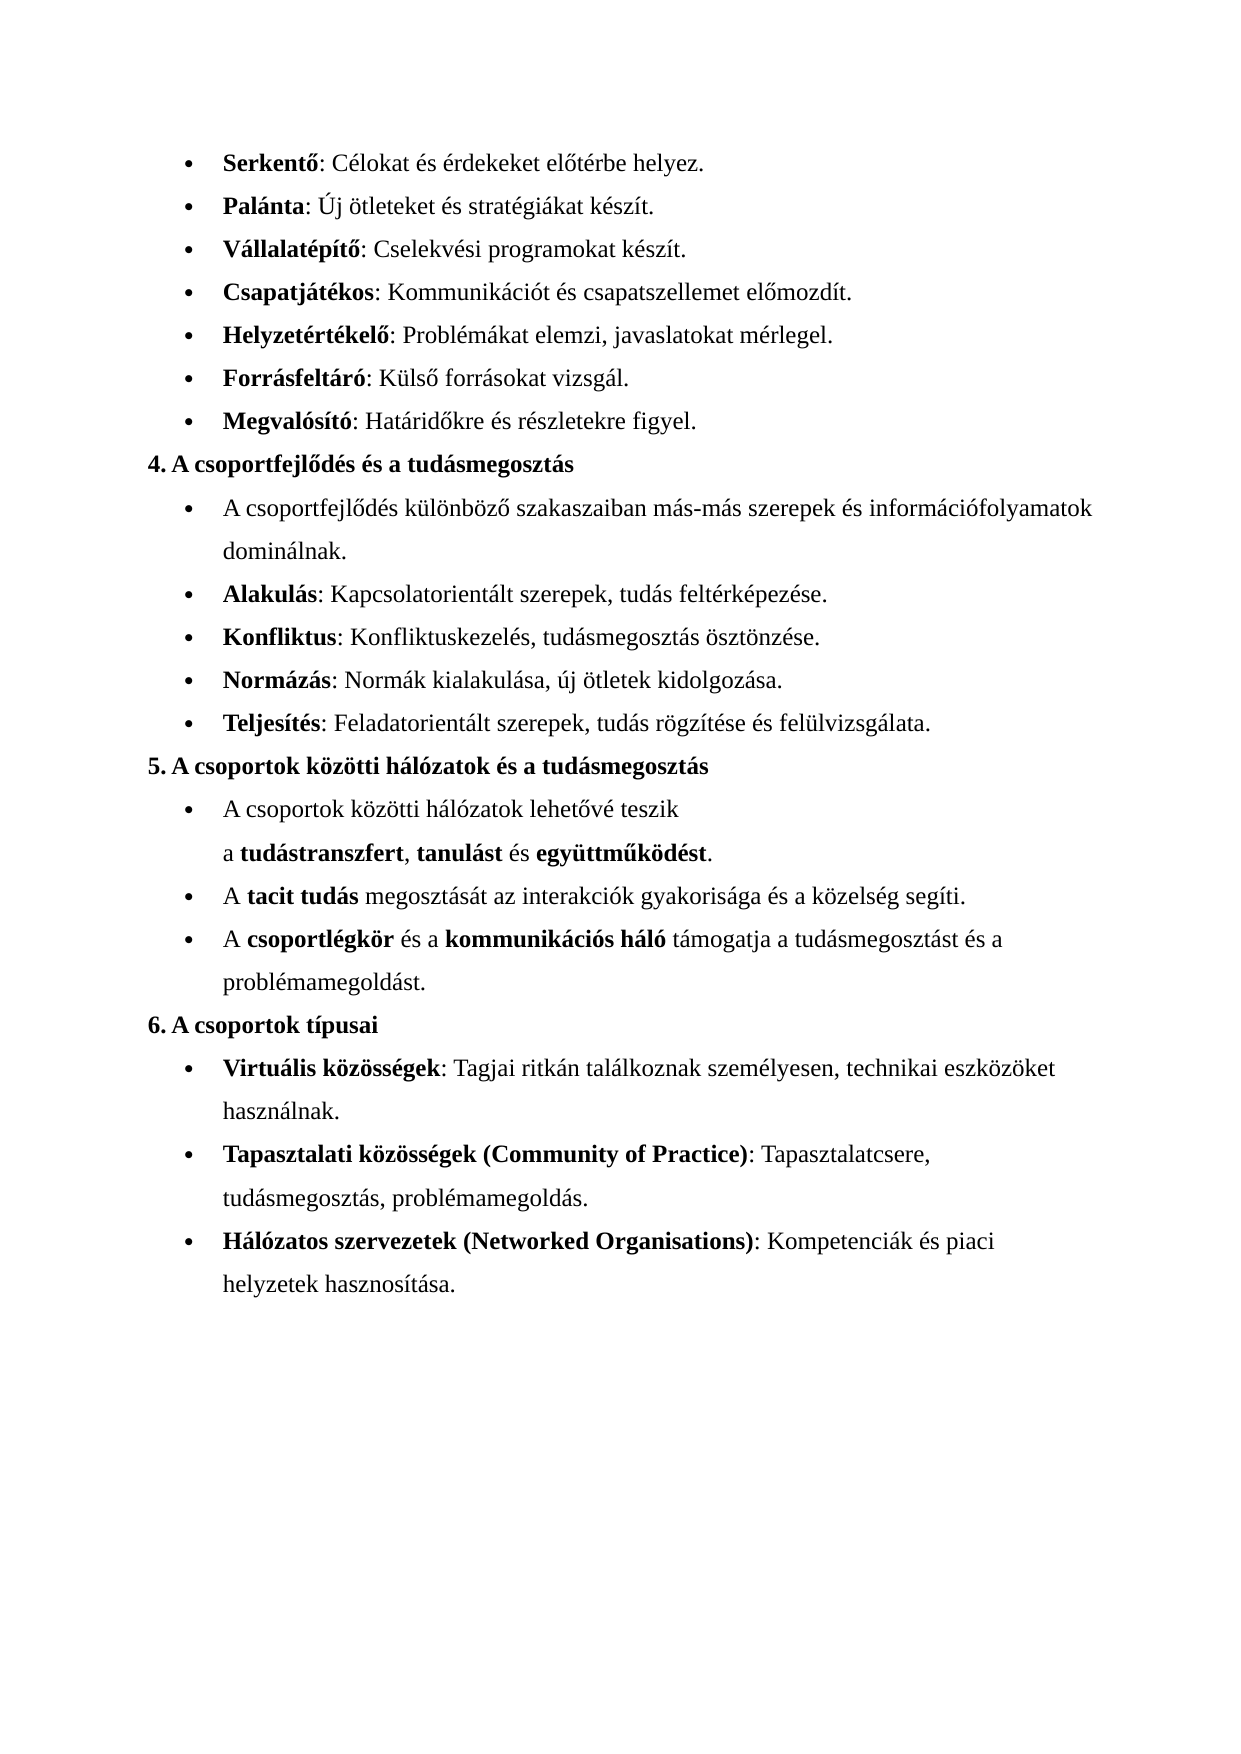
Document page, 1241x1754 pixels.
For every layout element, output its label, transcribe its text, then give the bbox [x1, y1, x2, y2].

list Tapasztalati közösségek (Community of Practice): Tapasztalatcsere, tudásmegosztás, problémamegoldás. [185, 1139, 1093, 1211]
list Vállalatépítő: Cselekvési programokat készít. [185, 234, 1093, 263]
list A csoportlégkör és a kommunikációs háló támogatja a tudásmegosztást és a problémamegoldást. [185, 924, 1093, 996]
list Helyzetértékelő: Problémákat elemzi, javaslatokat mérlegel. [185, 320, 1093, 349]
list Konfliktus: Konfliktuskezelés, tudásmegosztás ösztönzése. [185, 622, 1093, 651]
text 5. A csoportok közötti hálózatok és a tudásmegosztás [148, 751, 1093, 780]
list Palánta: Új ötleteket és stratégiákat készít. [185, 191, 1093, 219]
text 4. A csoportfejlődés és a tudásmegosztás [148, 449, 1093, 478]
list Forrásfeltáró: Külső forrásokat vizsgál. [185, 363, 1093, 392]
list A csoportfejlődés különböző szakaszaiban más-más szerepek és információfolyamatok dominálnak. [185, 493, 1093, 564]
list Alakulás: Kapcsolatorientált szerepek, tudás feltérképezése. [185, 579, 1093, 608]
list Teljesítés: Feladatorientált szerepek, tudás rögzítése és felülvizsgálata. [185, 708, 1093, 737]
list Hálózatos szervezetek (Networked Organisations): Kompetenciák és piaci helyzetek hasznosítása. [185, 1226, 1093, 1298]
list Csapatjátékos: Kommunikációt és csapatszellemet előmozdít. [185, 277, 1093, 306]
list Virtuális közösségek: Tagjai ritkán találkoznak személyesen, technikai eszközöket használnak. [185, 1053, 1093, 1125]
text 6. A csoportok típusai [148, 1010, 1093, 1039]
list Normázás: Normák kialakulása, új ötletek kidolgozása. [185, 665, 1093, 694]
list A tacit tudás megosztását az interakciók gyakorisága és a közelség segíti. [185, 881, 1093, 909]
list Serkentő: Célokat és érdekeket előtérbe helyez. [185, 148, 1093, 176]
list A csoportok közötti hálózatok lehetővé teszik a tudástranszfert, tanulást és együttműködést. [185, 794, 1093, 866]
list Megvalósító: Határidőkre és részletekre figyel. [185, 406, 1093, 435]
